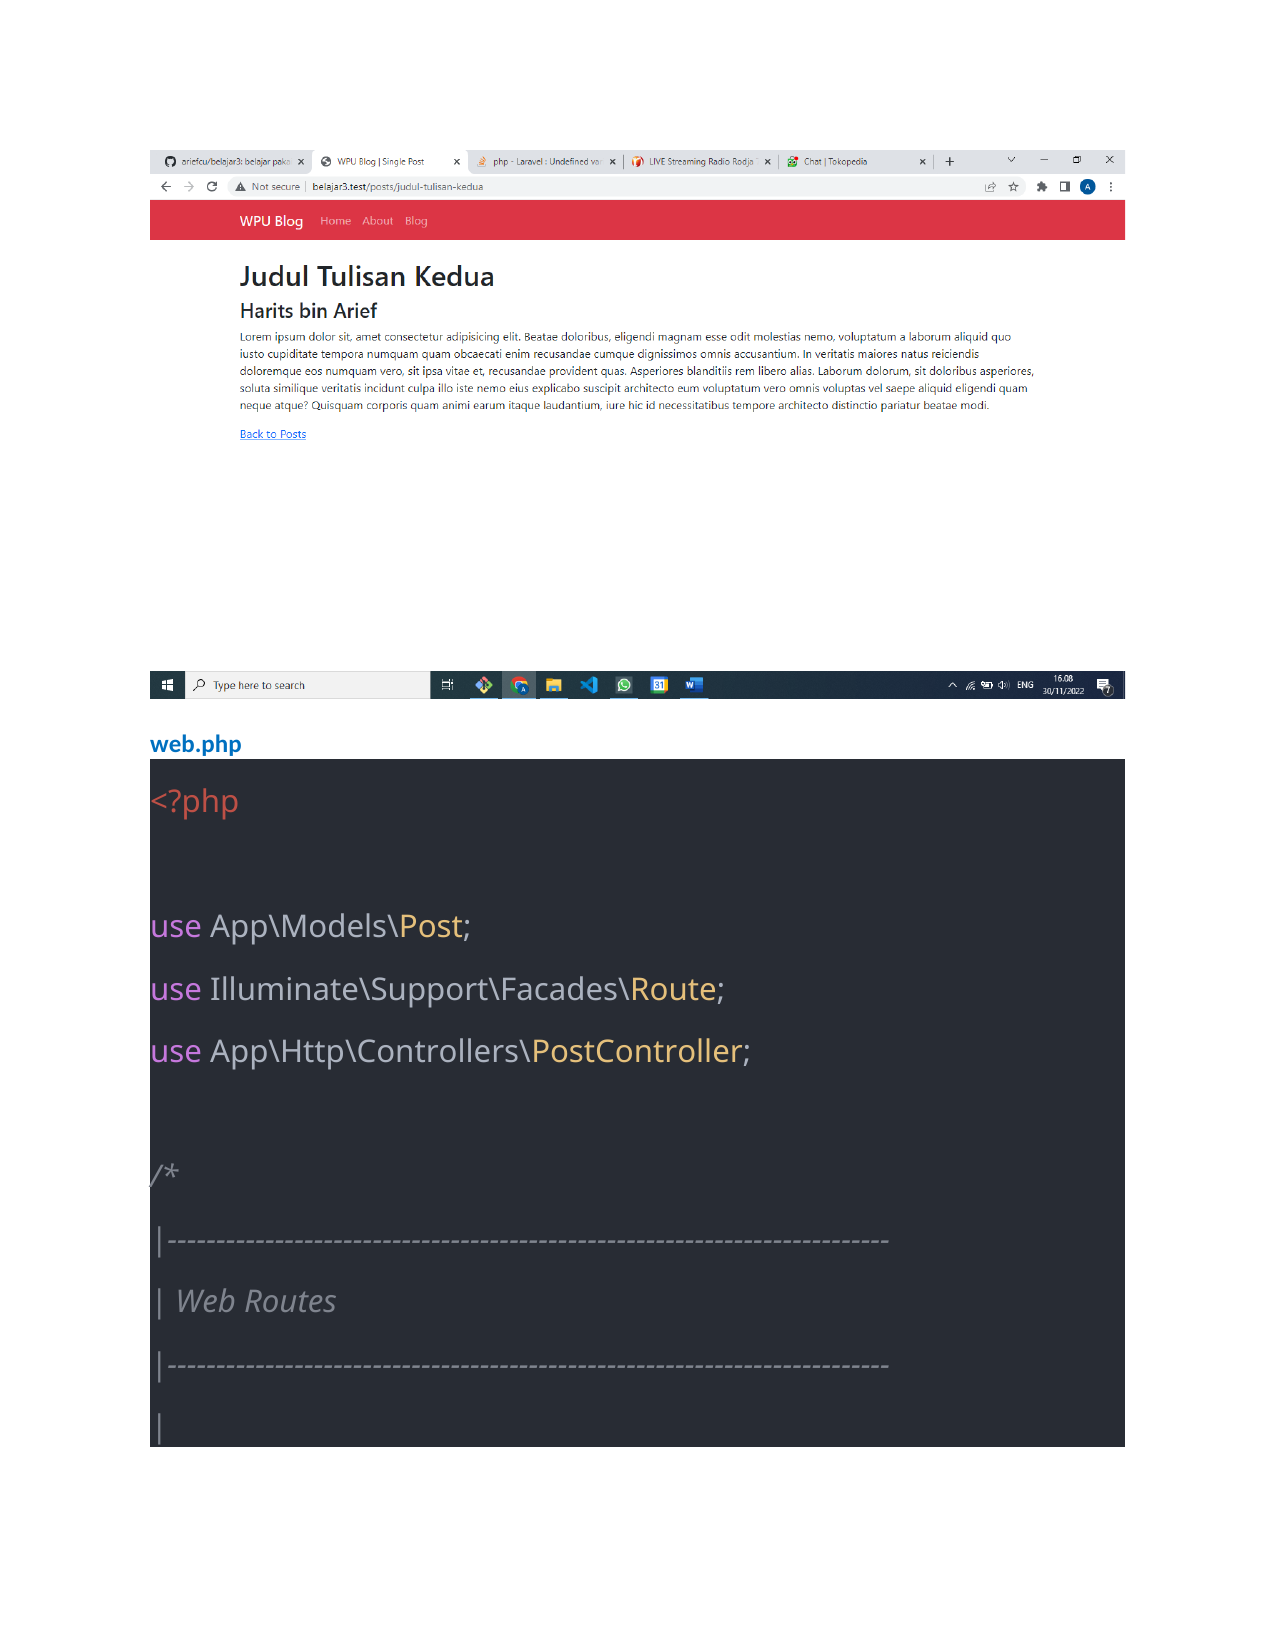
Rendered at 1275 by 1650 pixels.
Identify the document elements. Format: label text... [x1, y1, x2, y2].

text | [150, 1384, 1125, 1447]
text use App\Http\Controllers\PostController; [150, 1009, 1125, 1072]
text <?php [150, 759, 1125, 822]
text use Illuminate\Support\Facades\Route; [150, 947, 1125, 1009]
text |-------------------------------------------------------------------------- [150, 1322, 1125, 1384]
text /* [150, 1134, 1125, 1197]
text |-------------------------------------------------------------------------- [150, 1197, 1125, 1259]
text use App\Models\Post; [150, 884, 1125, 947]
picture [150, 150, 1125, 699]
text web.php [150, 729, 1125, 759]
text | Web Routes [150, 1259, 1125, 1322]
